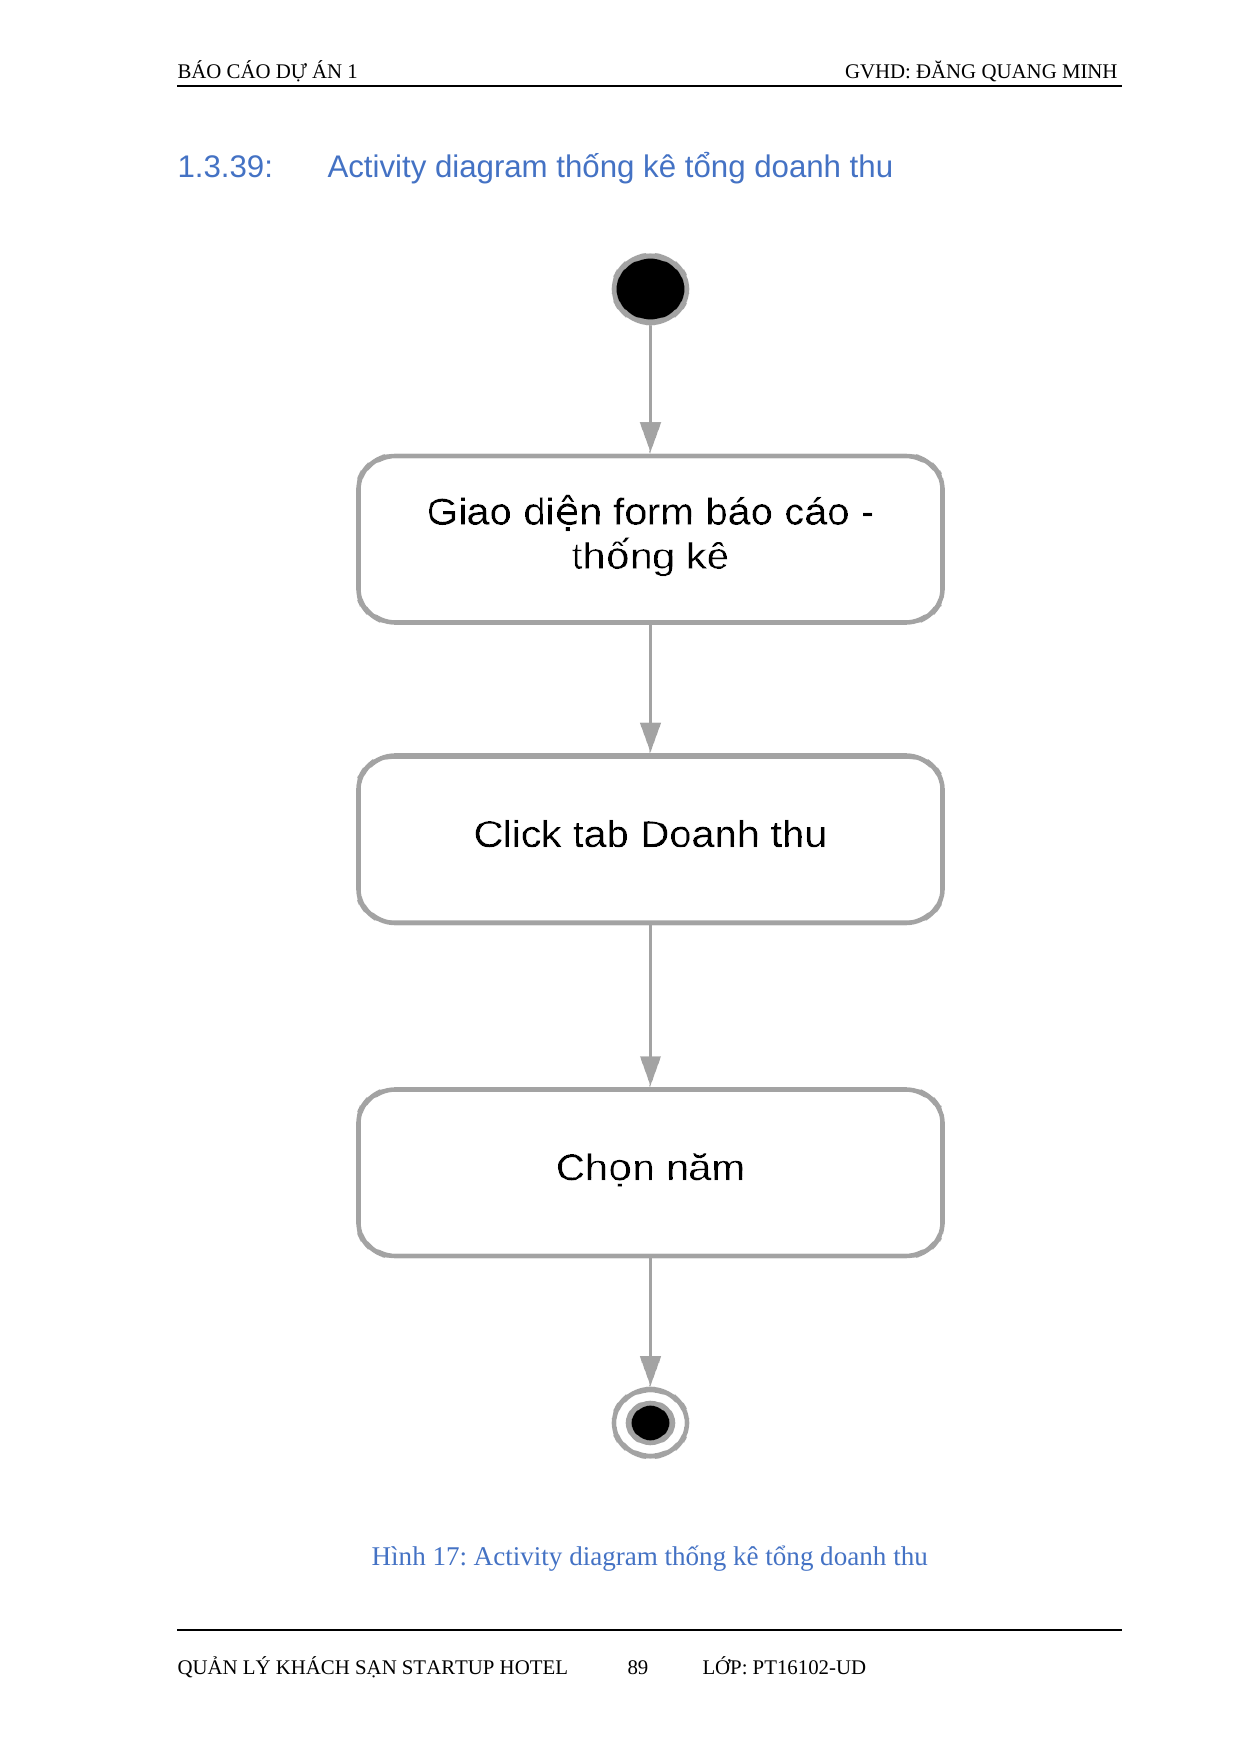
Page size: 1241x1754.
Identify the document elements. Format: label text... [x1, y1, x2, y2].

picture [285, 190, 1015, 1523]
subtitle Activity diagram thống kê tổng doanh thu [177, 148, 1122, 184]
